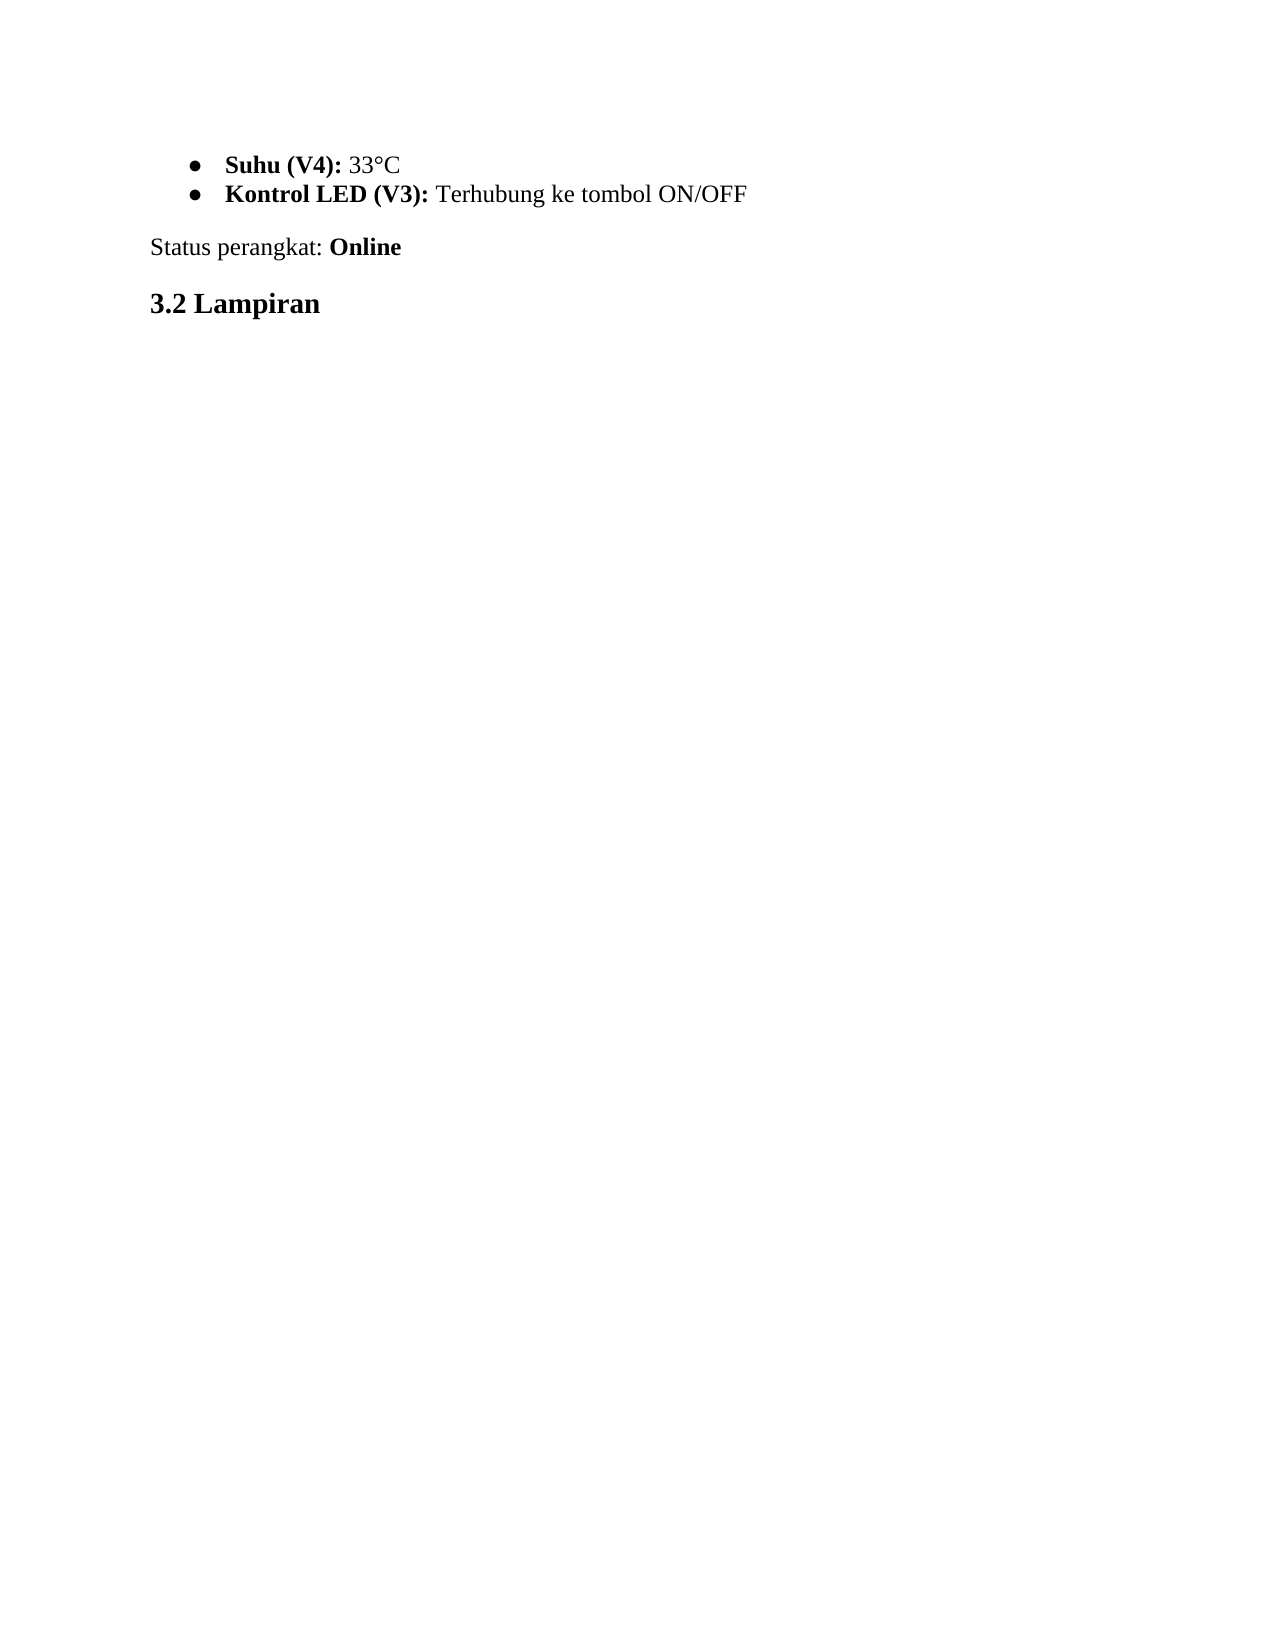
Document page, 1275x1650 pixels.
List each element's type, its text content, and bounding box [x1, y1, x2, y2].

text 3.2 Lampiran [150, 286, 1125, 320]
text Status perangkat: Online [150, 232, 1125, 261]
list Suhu (V4): 33°C [187, 150, 1125, 179]
list Kontrol LED (V3): Terhubung ke tombol ON/OFF [187, 179, 1125, 207]
